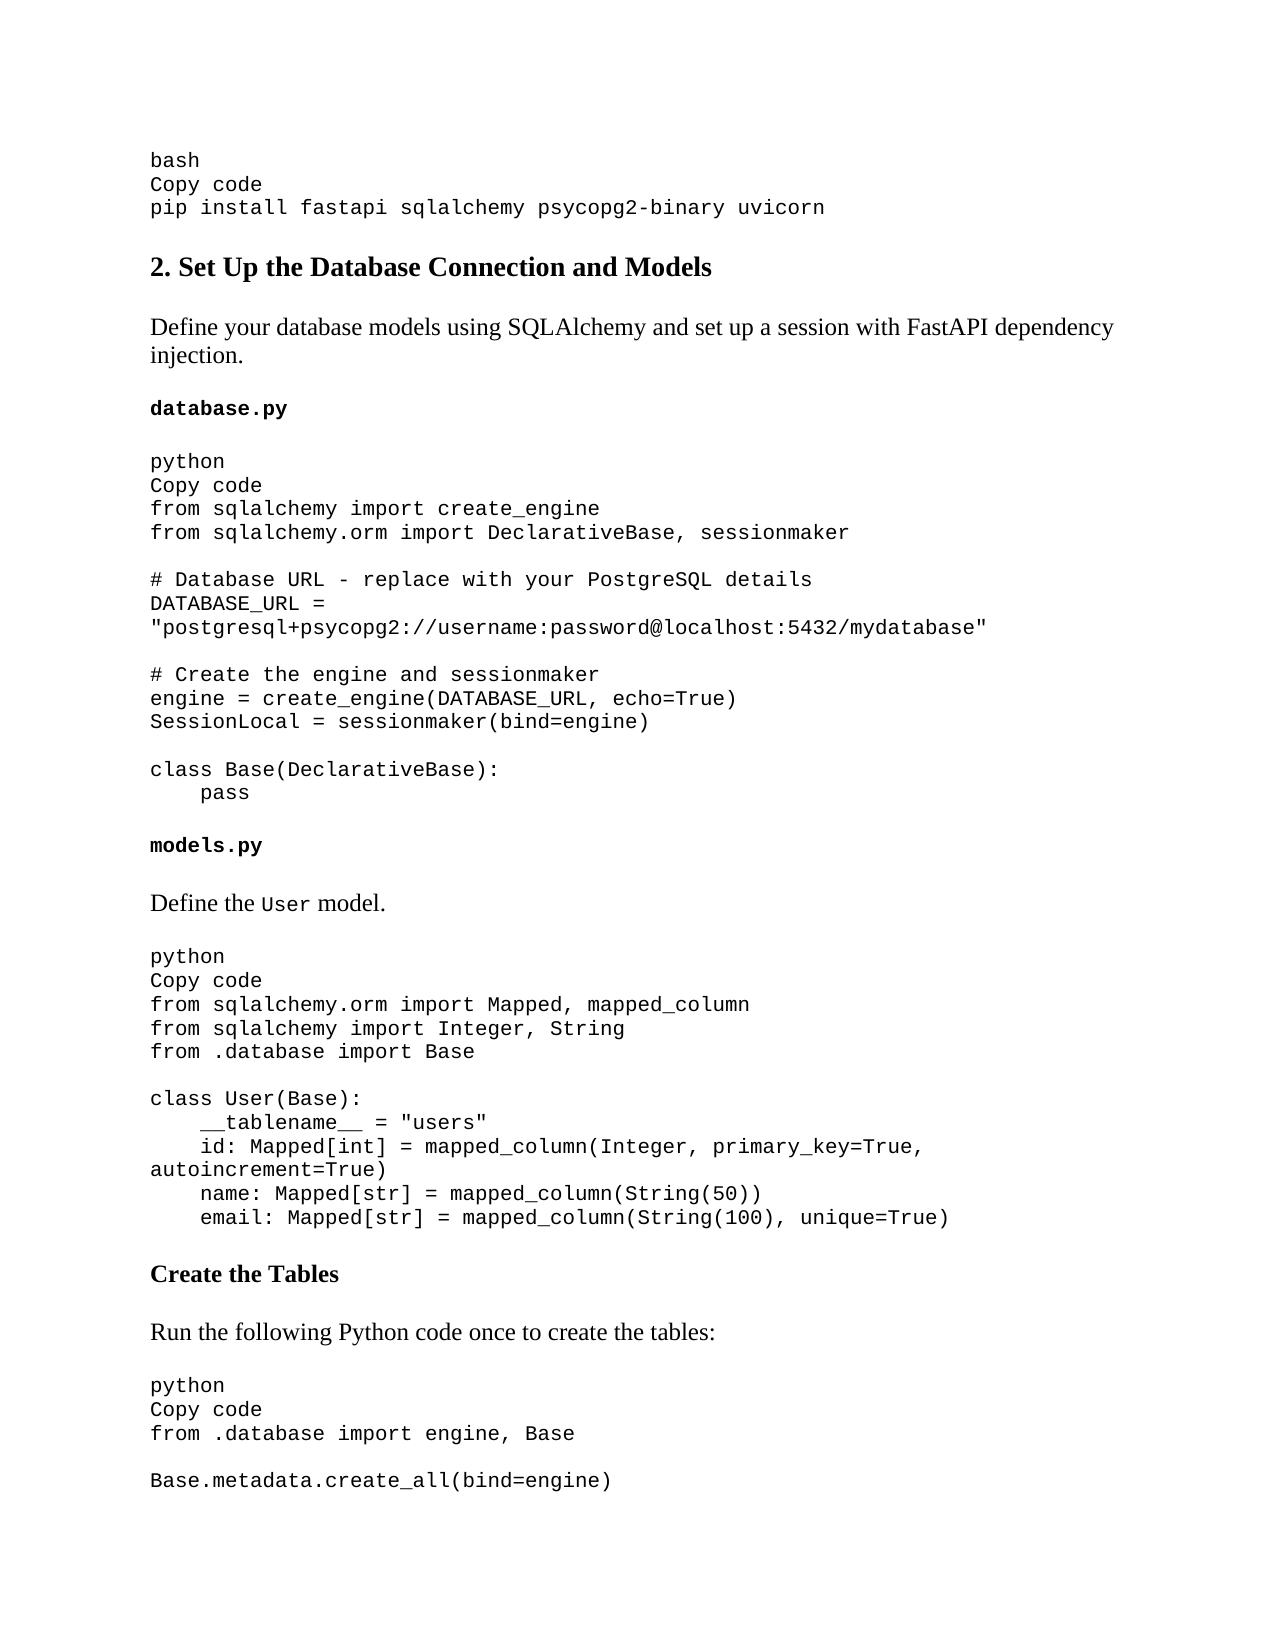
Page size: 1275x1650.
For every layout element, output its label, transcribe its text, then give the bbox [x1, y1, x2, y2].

text Create the Tables [150, 1259, 1125, 1288]
text Define your database models using SQLAlchemy and set up a session with FastAPI dependency injection. [150, 312, 1125, 369]
text from sqlalchemy import create_engine [150, 498, 1125, 522]
text database.py [150, 398, 1125, 422]
text Base.metadata.create_all(bind=engine) [150, 1470, 1125, 1493]
text 2. Set Up the Database Connection and Models [150, 250, 1125, 282]
text class User(Base): [150, 1088, 1125, 1112]
text Copy code [150, 475, 1125, 498]
text name: Mapped[str] = mapped_column(String(50)) [150, 1183, 1125, 1207]
text SessionLocal = sessionmaker(bind=engine) [150, 711, 1125, 735]
text python [150, 451, 1125, 475]
text email: Mapped[str] = mapped_column(String(100), unique=True) [150, 1207, 1125, 1230]
text engine = create_engine(DATABASE_URL, echo=True) [150, 688, 1125, 711]
text from .database import engine, Base [150, 1423, 1125, 1446]
text python [150, 947, 1125, 970]
text from sqlalchemy.orm import DeclarativeBase, sessionmaker [150, 522, 1125, 546]
text bash [150, 150, 1125, 174]
text # Create the engine and sessionmaker [150, 664, 1125, 688]
text Define the User model. [150, 888, 1125, 917]
text pip install fastapi sqlalchemy psycopg2-binary uvicorn [150, 197, 1125, 221]
text from sqlalchemy.orm import Mapped, mapped_column [150, 994, 1125, 1017]
text id: Mapped[int] = mapped_column(Integer, primary_key=True, autoincrement=True) [150, 1136, 1125, 1183]
text models.py [150, 835, 1125, 859]
text pass [150, 782, 1125, 806]
text Run the following Python code once to create the tables: [150, 1317, 1125, 1346]
text from sqlalchemy import Integer, String [150, 1017, 1125, 1041]
text python [150, 1375, 1125, 1399]
text Copy code [150, 174, 1125, 197]
text Copy code [150, 1399, 1125, 1423]
text Copy code [150, 970, 1125, 994]
text class Base(DeclarativeBase): [150, 758, 1125, 782]
text from .database import Base [150, 1041, 1125, 1065]
text __tablename__ = "users" [150, 1112, 1125, 1136]
text DATABASE_URL = "postgresql+psycopg2://username:password@localhost:5432/mydatabase" [150, 593, 1125, 640]
text # Database URL - replace with your PostgreSQL details [150, 569, 1125, 593]
